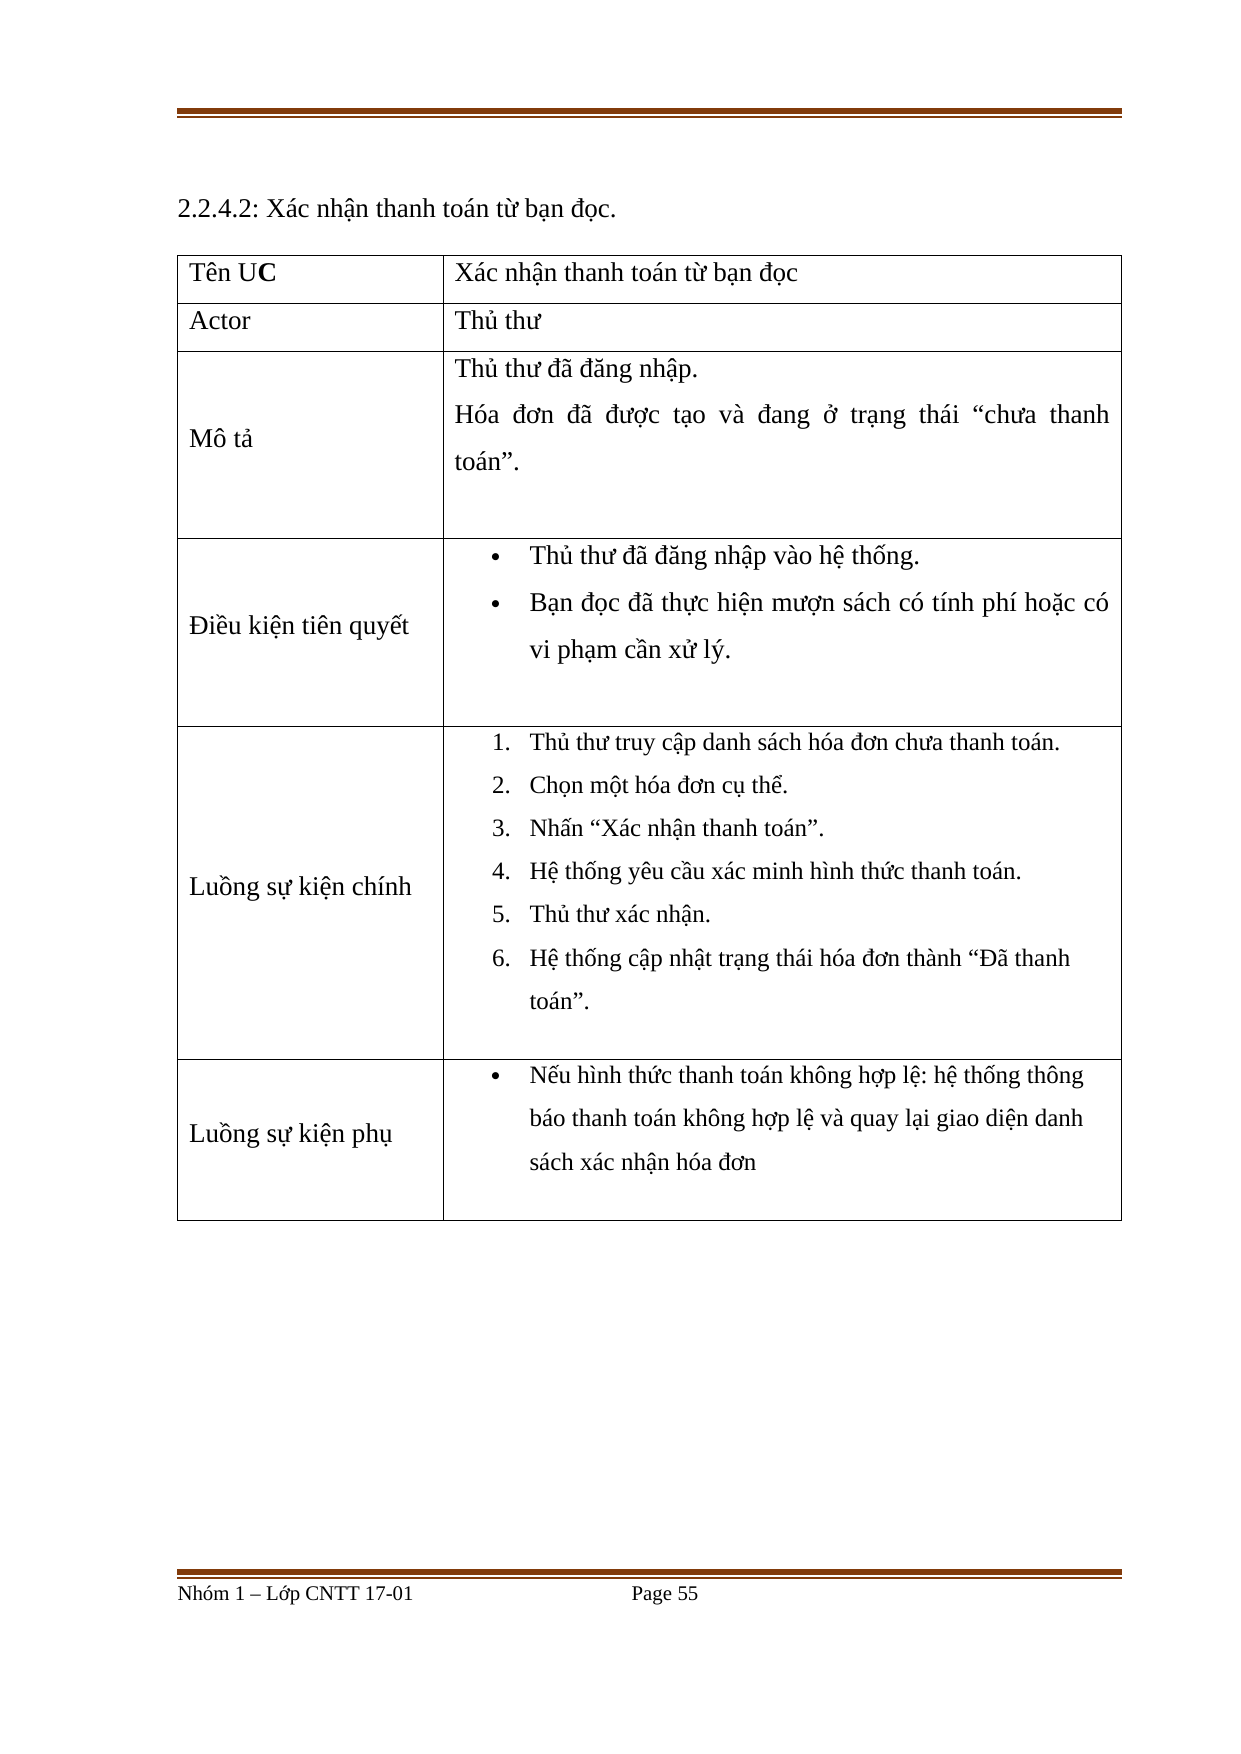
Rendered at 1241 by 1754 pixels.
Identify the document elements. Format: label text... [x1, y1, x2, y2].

table_cell Actor [178, 304, 443, 351]
table_cell Luồng sự kiện phụ [178, 1060, 443, 1220]
table_cell Thủ thư đã đăng nhập vào hệ thống. Bạn đọc đã thực hiện mượn sách có tính phí hoặc có vi phạm cần xử lý. [444, 539, 1121, 726]
table_cell Nếu hình thức thanh toán không hợp lệ: hệ thống thông báo thanh toán không hợp lệ và quay lại giao diện danh sách xác nhận hóa đơn [444, 1060, 1121, 1220]
table_cell Mô tả [178, 352, 443, 538]
table_header Xác nhận thanh toán từ bạn đọc [444, 256, 1121, 303]
table_cell Thủ thư [444, 304, 1121, 351]
text 2.2.4.2: Xác nhận thanh toán từ bạn đọc. [177, 192, 1122, 223]
table_header Tên UC [178, 256, 443, 303]
table_cell Luồng sự kiện chính [178, 727, 443, 1059]
table_cell Thủ thư đã đăng nhập. Hóa đơn đã được tạo và đang ở trạng thái “chưa thanh toán”. [444, 352, 1121, 538]
table_cell Thủ thư truy cập danh sách hóa đơn chưa thanh toán. Chọn một hóa đơn cụ thể. Nhấn “Xác nhận thanh toán”. Hệ thống yêu cầu xác minh hình thức thanh toán. Thủ thư xác nhận. Hệ thống cập nhật trạng thái hóa đơn thành “Đã thanh toán”. [444, 727, 1121, 1059]
table_cell Điều kiện tiên quyết [178, 539, 443, 726]
